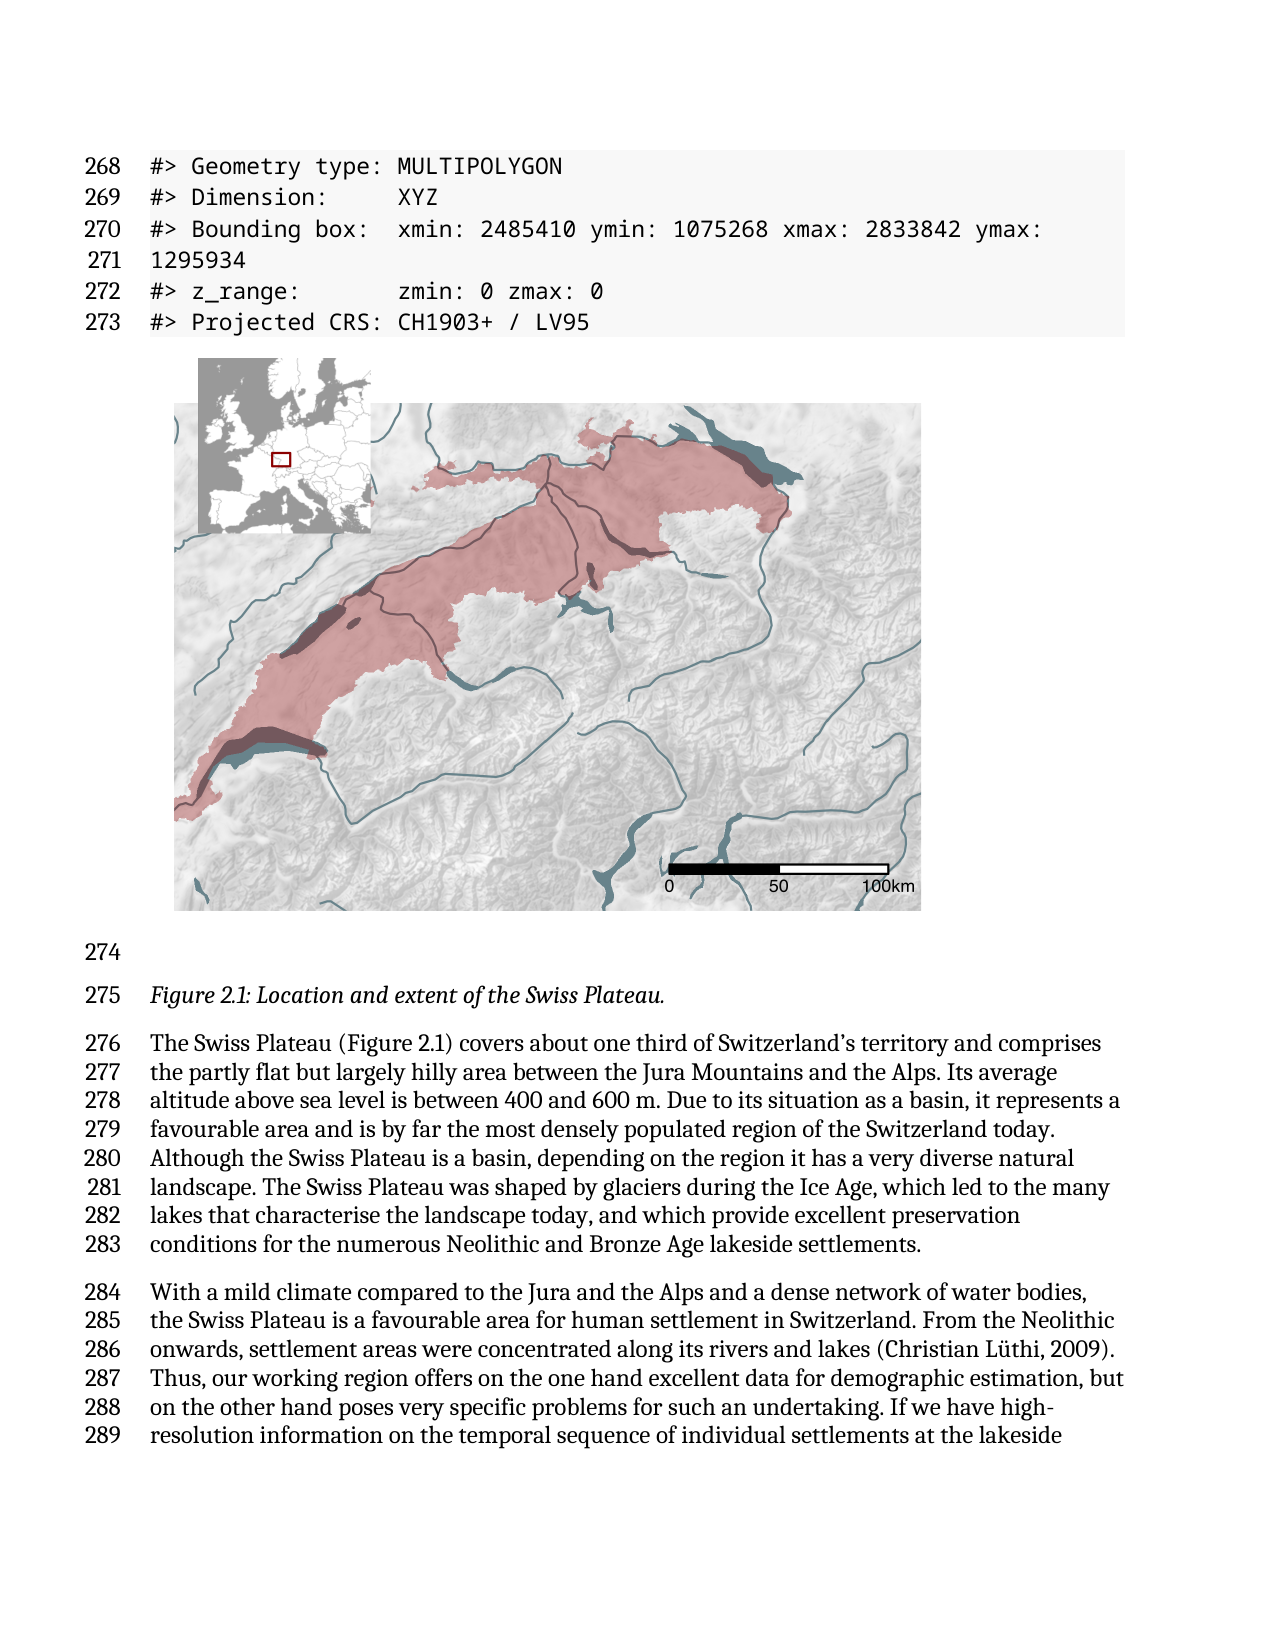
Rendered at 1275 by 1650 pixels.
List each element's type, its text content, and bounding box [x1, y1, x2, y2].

text The Swiss Plateau (Figure 2.1) covers about one third of Switzerland’s territory and comprises the partly flat but largely hilly area between the Jura Mountains and the Alps. Its average altitude above sea level is between 400 and 600 m. Due to its situation as a basin, it represents a favourable area and is by far the most densely populated region of the Switzerland today. Although the Swiss Plateau is a basin, depending on the region it has a very diverse natural landscape. The Swiss Plateau was shaped by glaciers during the Ice Age, which led to the many lakes that characterise the landscape today, and which provide excellent preservation conditions for the numerous Neolithic and Bronze Age lakeside settlements. [150, 1029, 1125, 1259]
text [150, 1277, 1125, 1450]
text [150, 150, 1125, 337]
text Figure 2.1: Location and extent of the Swiss Plateau. [150, 981, 1125, 1010]
picture [168, 358, 922, 961]
